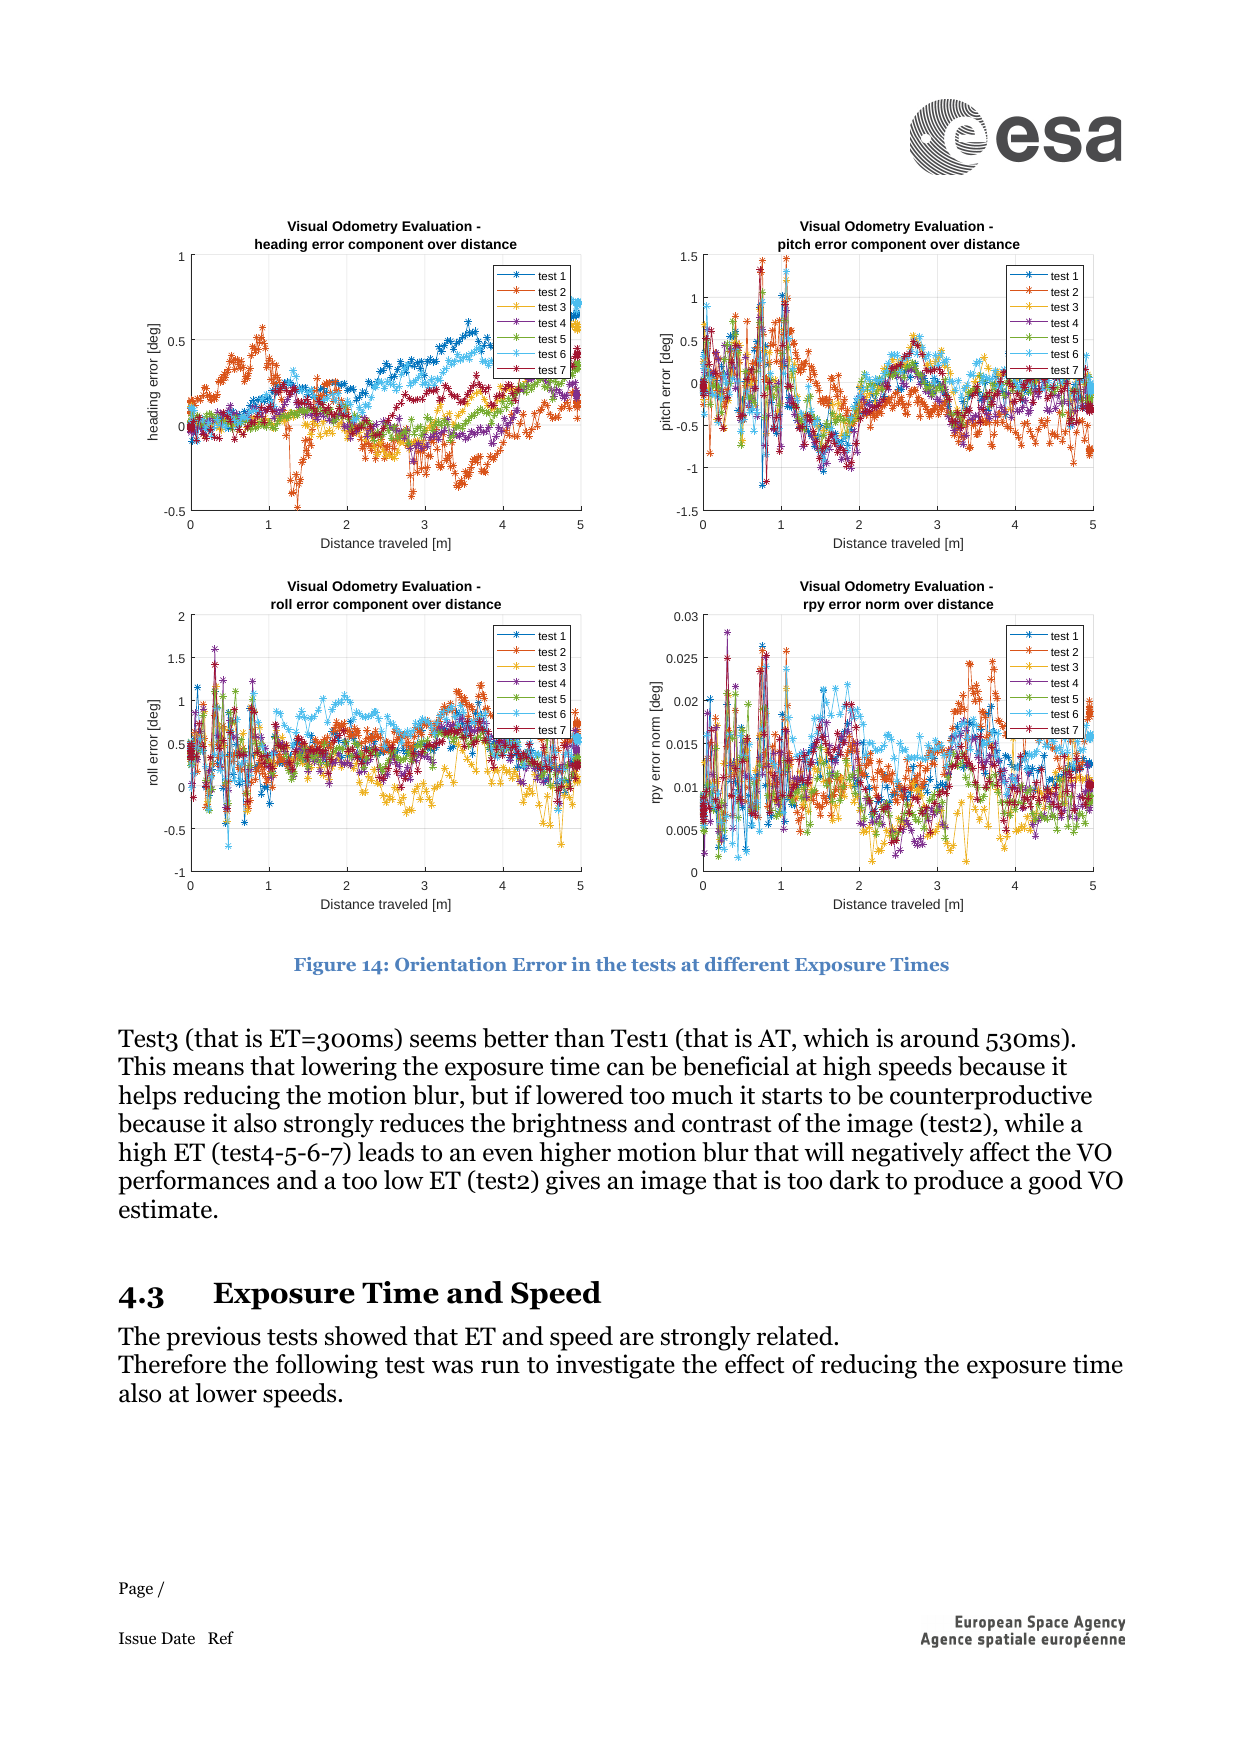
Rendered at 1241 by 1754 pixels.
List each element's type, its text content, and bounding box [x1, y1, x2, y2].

subtitle Exposure Time and Speed [118, 1277, 1125, 1310]
text Test3 (that is ET=300ms) seems better than Test1 (that is AT, which is around 530ms). [118, 1024, 1125, 1053]
picture [908, 99, 1122, 175]
text This means that lowering the exposure time can be beneficial at high speeds because it helps reducing the motion blur, but if lowered too much it starts to be counterproductive because it also strongly reduces the brightness and contrast of the image (test2), while a high ET (test4-5-6-7) leads to an even higher motion blur that will negatively affect the VO performances and a too low ET (test2) gives an image that is too dark to produce a good VO estimate. [118, 1053, 1125, 1223]
text The previous tests showed that ET and speed are strongly related. [118, 1323, 1125, 1351]
text Therefore the following test was run to investigate the effect of reducing the exposure time also at lower speeds. [118, 1351, 1125, 1408]
picture [920, 1615, 1125, 1648]
